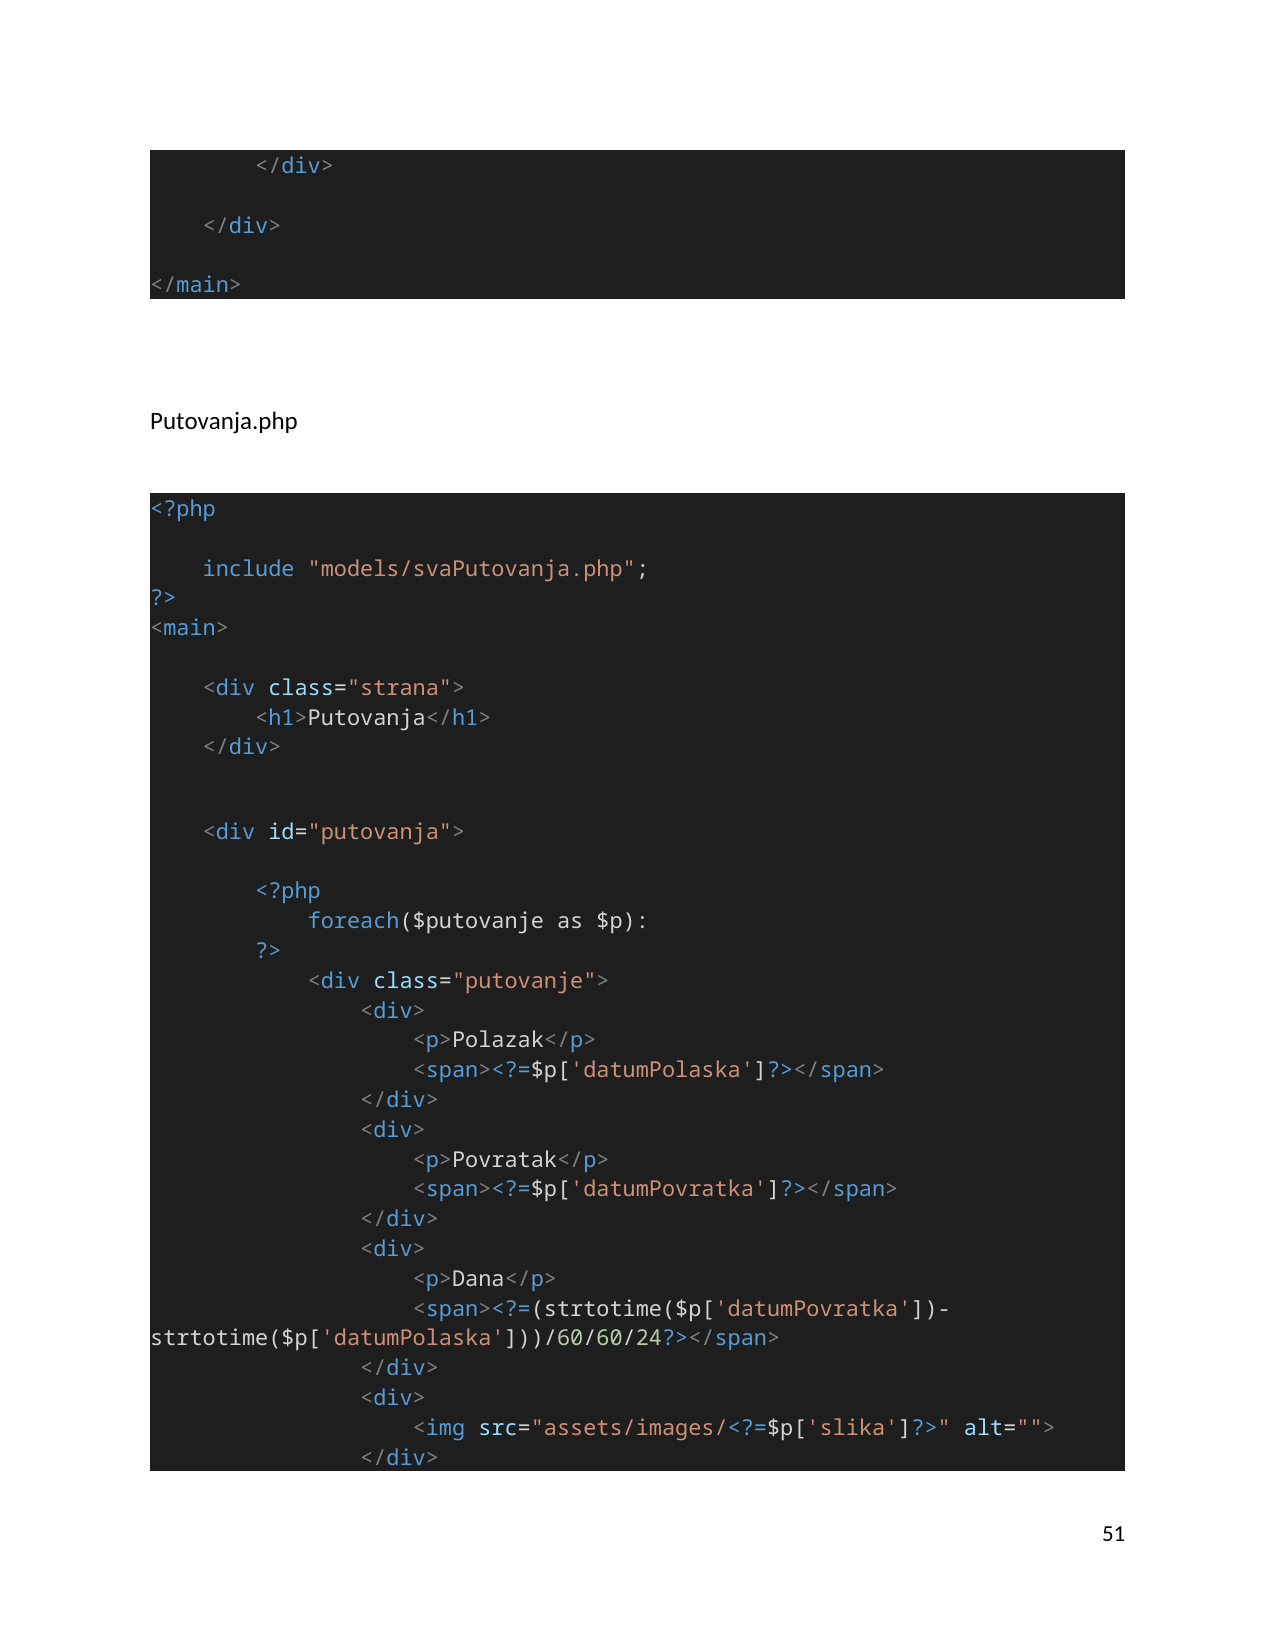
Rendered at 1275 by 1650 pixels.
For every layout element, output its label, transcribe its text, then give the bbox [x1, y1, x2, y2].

text <p>Povratak</p> [150, 1144, 1125, 1173]
text <div> [150, 1382, 1125, 1412]
text </div> [150, 1084, 1125, 1114]
text <div> [150, 1114, 1125, 1144]
text <div> [150, 1233, 1125, 1263]
text </div> [150, 731, 1125, 761]
text <img src="assets/images/<?=$p['slika']?>" alt=""> [150, 1412, 1125, 1442]
subtitle Putovanja.php [150, 405, 1125, 436]
text <span><?=$p['datumPolaska']?></span> [150, 1054, 1125, 1084]
text <div> [150, 995, 1125, 1024]
text </div> [150, 209, 1125, 239]
text <span><?=$p['datumPovratka']?></span> [150, 1173, 1125, 1203]
text </div> [150, 1352, 1125, 1382]
text </div> [150, 1442, 1125, 1471]
text include "models/svaPutovanja.php"; [150, 553, 1125, 582]
text <main> [150, 612, 1125, 642]
text <?php [150, 493, 1125, 523]
text <div class="putovanje"> [150, 965, 1125, 995]
text ?> [150, 582, 1125, 612]
text foreach($putovanje as $p): [150, 905, 1125, 935]
text </div> [150, 150, 1125, 180]
text <h1>Putovanja</h1> [150, 702, 1125, 731]
text <div class="strana"> [150, 672, 1125, 702]
text ?> [150, 935, 1125, 965]
text <span><?=(strtotime($p['datumPovratka'])-strtotime($p['datumPolaska']))/60/60/24?></span> [150, 1293, 1125, 1352]
text </div> [150, 1203, 1125, 1233]
text <p>Polazak</p> [150, 1024, 1125, 1054]
text <p>Dana</p> [150, 1263, 1125, 1293]
text </main> [150, 269, 1125, 299]
text <?php [150, 876, 1125, 905]
text <div id="putovanja"> [150, 816, 1125, 846]
